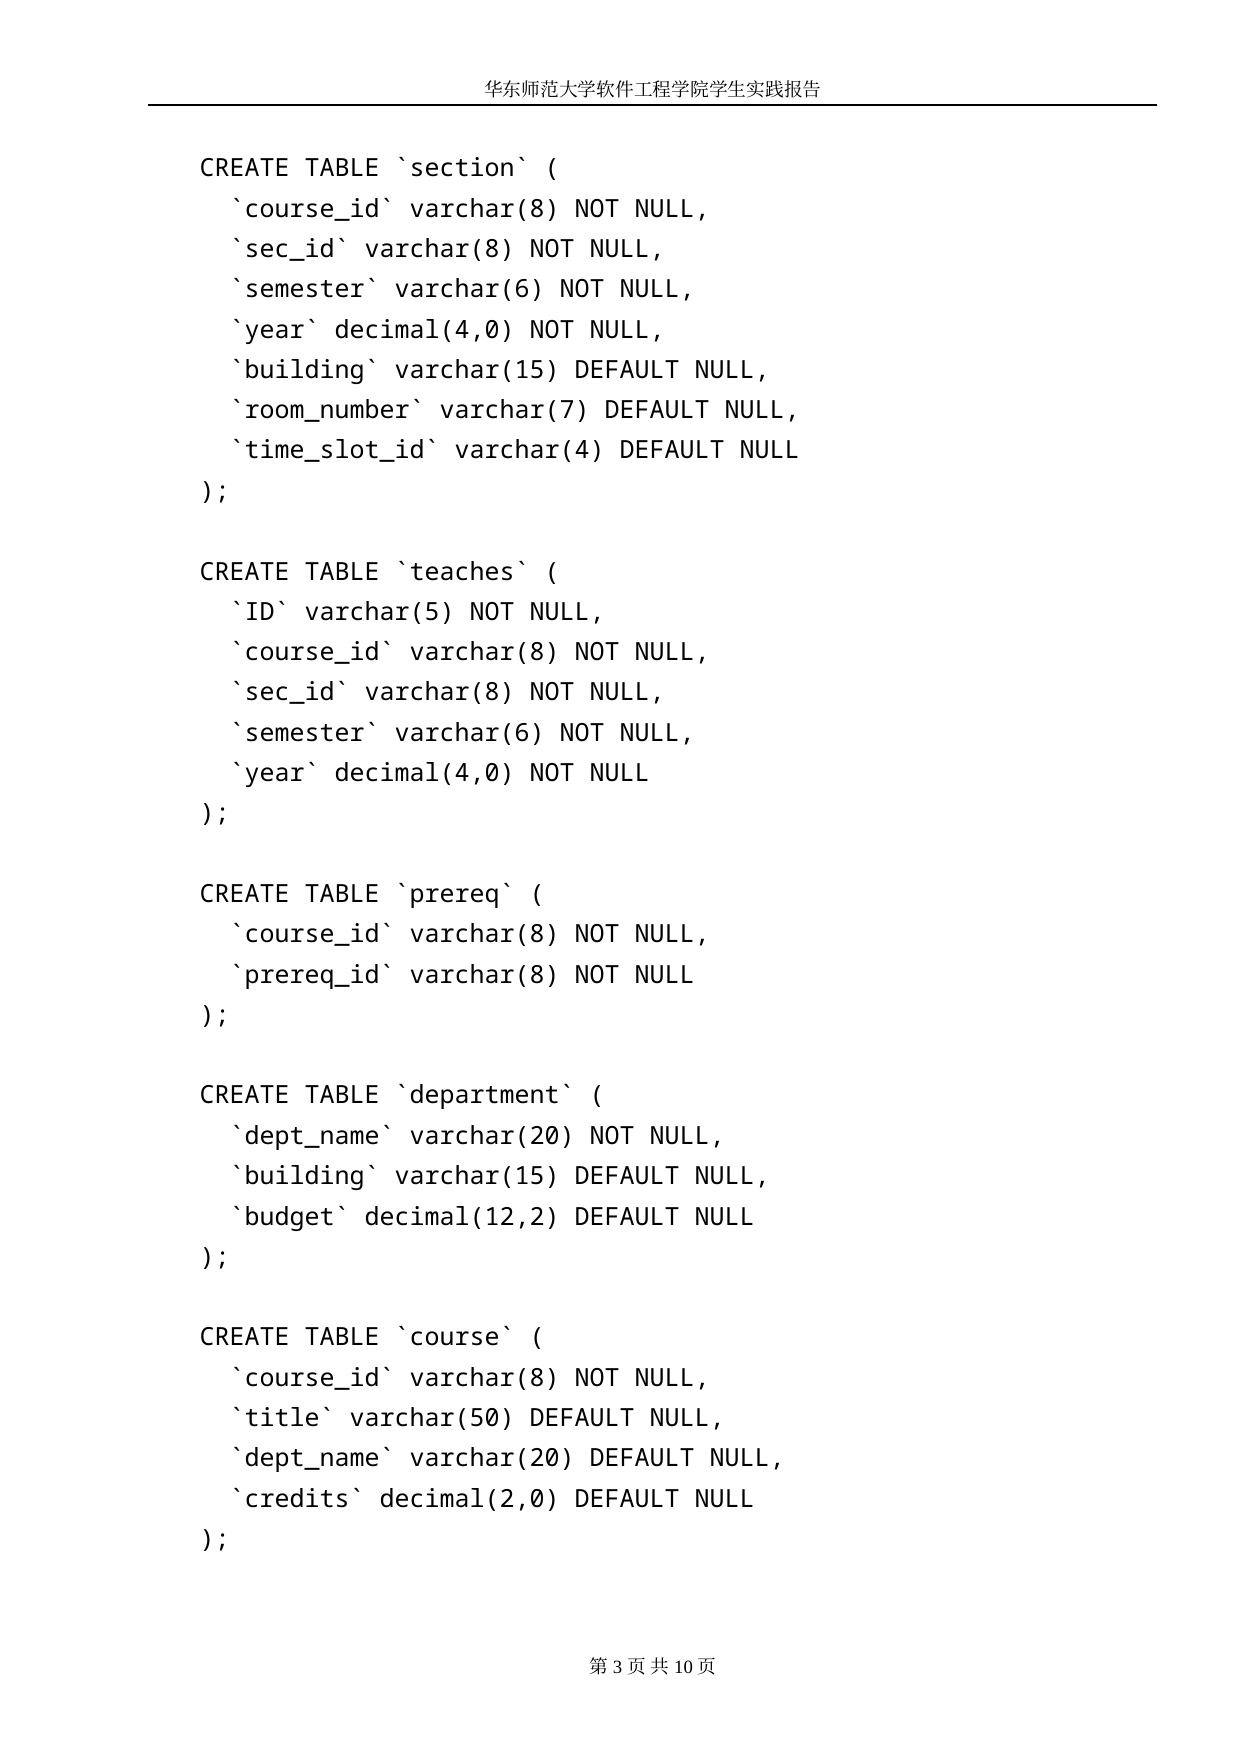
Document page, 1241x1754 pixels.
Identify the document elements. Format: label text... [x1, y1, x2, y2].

text ); [148, 1238, 1157, 1272]
text CREATE TABLE `prereq` ( [148, 876, 1157, 910]
text `ID` varchar(5) NOT NULL, [148, 593, 1157, 627]
text ); [148, 795, 1157, 829]
text CREATE TABLE `teaches` ( [148, 553, 1157, 587]
text `sec_id` varchar(8) NOT NULL, [148, 674, 1157, 708]
text `budget` decimal(12,2) DEFAULT NULL [148, 1198, 1157, 1232]
text `semester` varchar(6) NOT NULL, [148, 271, 1157, 305]
text CREATE TABLE `course` ( [148, 1319, 1157, 1353]
text CREATE TABLE `section` ( [148, 150, 1157, 184]
text ); [148, 997, 1157, 1031]
text `course_id` varchar(8) NOT NULL, [148, 1359, 1157, 1393]
text `time_slot_id` varchar(4) DEFAULT NULL [148, 432, 1157, 466]
text ); [148, 1521, 1157, 1555]
text `course_id` varchar(8) NOT NULL, [148, 916, 1157, 950]
text `building` varchar(15) DEFAULT NULL, [148, 1158, 1157, 1192]
text CREATE TABLE `department` ( [148, 1077, 1157, 1111]
text `course_id` varchar(8) NOT NULL, [148, 190, 1157, 224]
text `dept_name` varchar(20) DEFAULT NULL, [148, 1440, 1157, 1474]
text `room_number` varchar(7) DEFAULT NULL, [148, 392, 1157, 426]
text `credits` decimal(2,0) DEFAULT NULL [148, 1480, 1157, 1514]
text `sec_id` varchar(8) NOT NULL, [148, 231, 1157, 265]
text `semester` varchar(6) NOT NULL, [148, 714, 1157, 748]
text `year` decimal(4,0) NOT NULL [148, 755, 1157, 789]
text `year` decimal(4,0) NOT NULL, [148, 311, 1157, 345]
text `building` varchar(15) DEFAULT NULL, [148, 352, 1157, 386]
text `title` varchar(50) DEFAULT NULL, [148, 1400, 1157, 1434]
text `prereq_id` varchar(8) NOT NULL [148, 956, 1157, 990]
text `course_id` varchar(8) NOT NULL, [148, 634, 1157, 668]
text `dept_name` varchar(20) NOT NULL, [148, 1117, 1157, 1152]
text ); [148, 472, 1157, 507]
